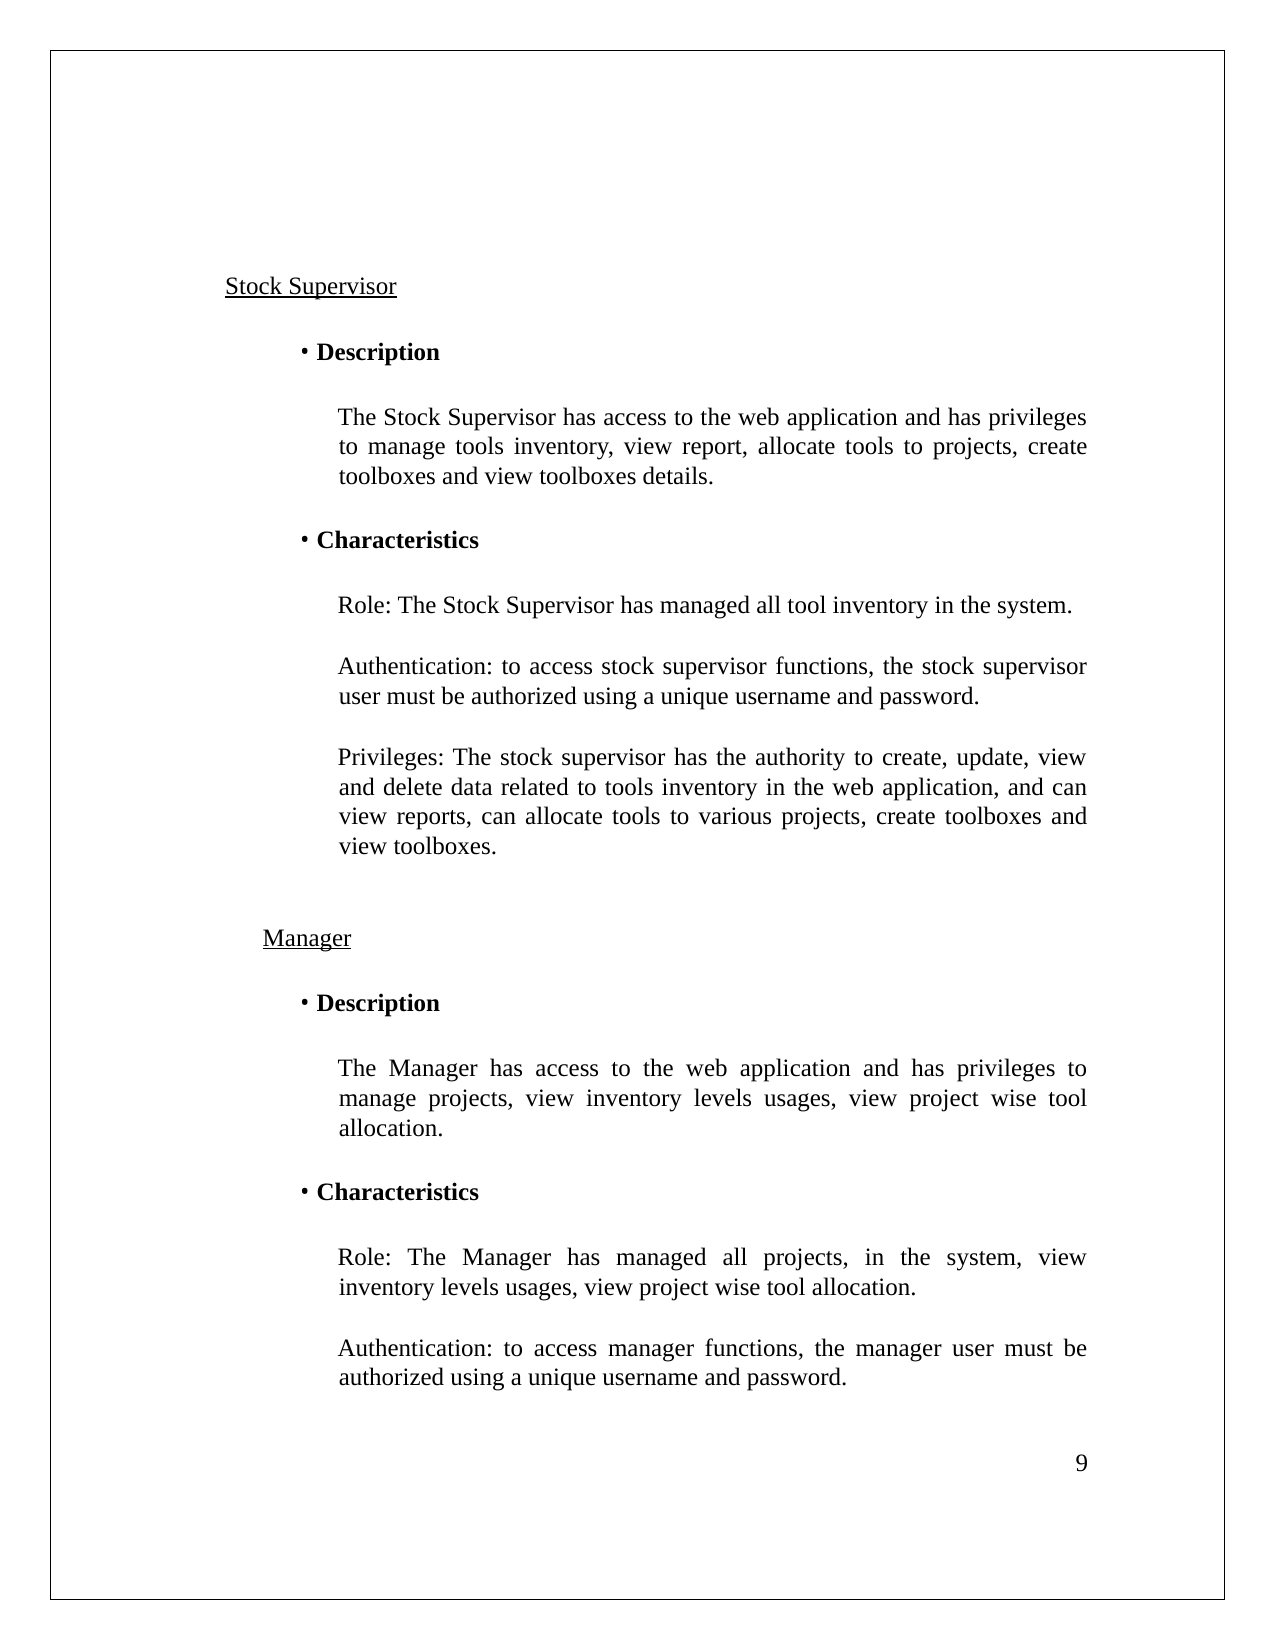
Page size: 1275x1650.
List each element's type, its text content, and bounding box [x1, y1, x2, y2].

text Role: The Stock Supervisor has managed all tool inventory in the system. [337, 590, 1088, 619]
text The Manager has access to the web application and has privileges to manage projects, view inventory levels usages, view project wise tool allocation. [337, 1053, 1088, 1141]
text Stock Supervisor [225, 271, 1088, 300]
subtitle • Characteristics [300, 522, 1088, 556]
text Manager [262, 923, 1088, 952]
subtitle • Characteristics [300, 1174, 1088, 1208]
subtitle • Description [300, 985, 1088, 1019]
text Authentication: to access manager functions, the manager user must be authorized using a unique username and password. [337, 1333, 1088, 1391]
text Authentication: to access stock supervisor functions, the stock supervisor user must be authorized using a unique username and password. [337, 651, 1088, 710]
text Role: The Manager has managed all projects, in the system, view inventory levels usages, view project wise tool allocation. [337, 1242, 1088, 1300]
text Privileges: The stock supervisor has the authority to create, update, view and delete data related to tools inventory in the web application, and can view reports, can allocate tools to various projects, create toolboxes and view toolboxes. [337, 742, 1088, 859]
subtitle • Description [300, 333, 1088, 367]
text The Stock Supervisor has access to the web application and has privileges to manage tools inventory, view report, allocate tools to projects, create toolboxes and view toolboxes details. [337, 402, 1088, 490]
